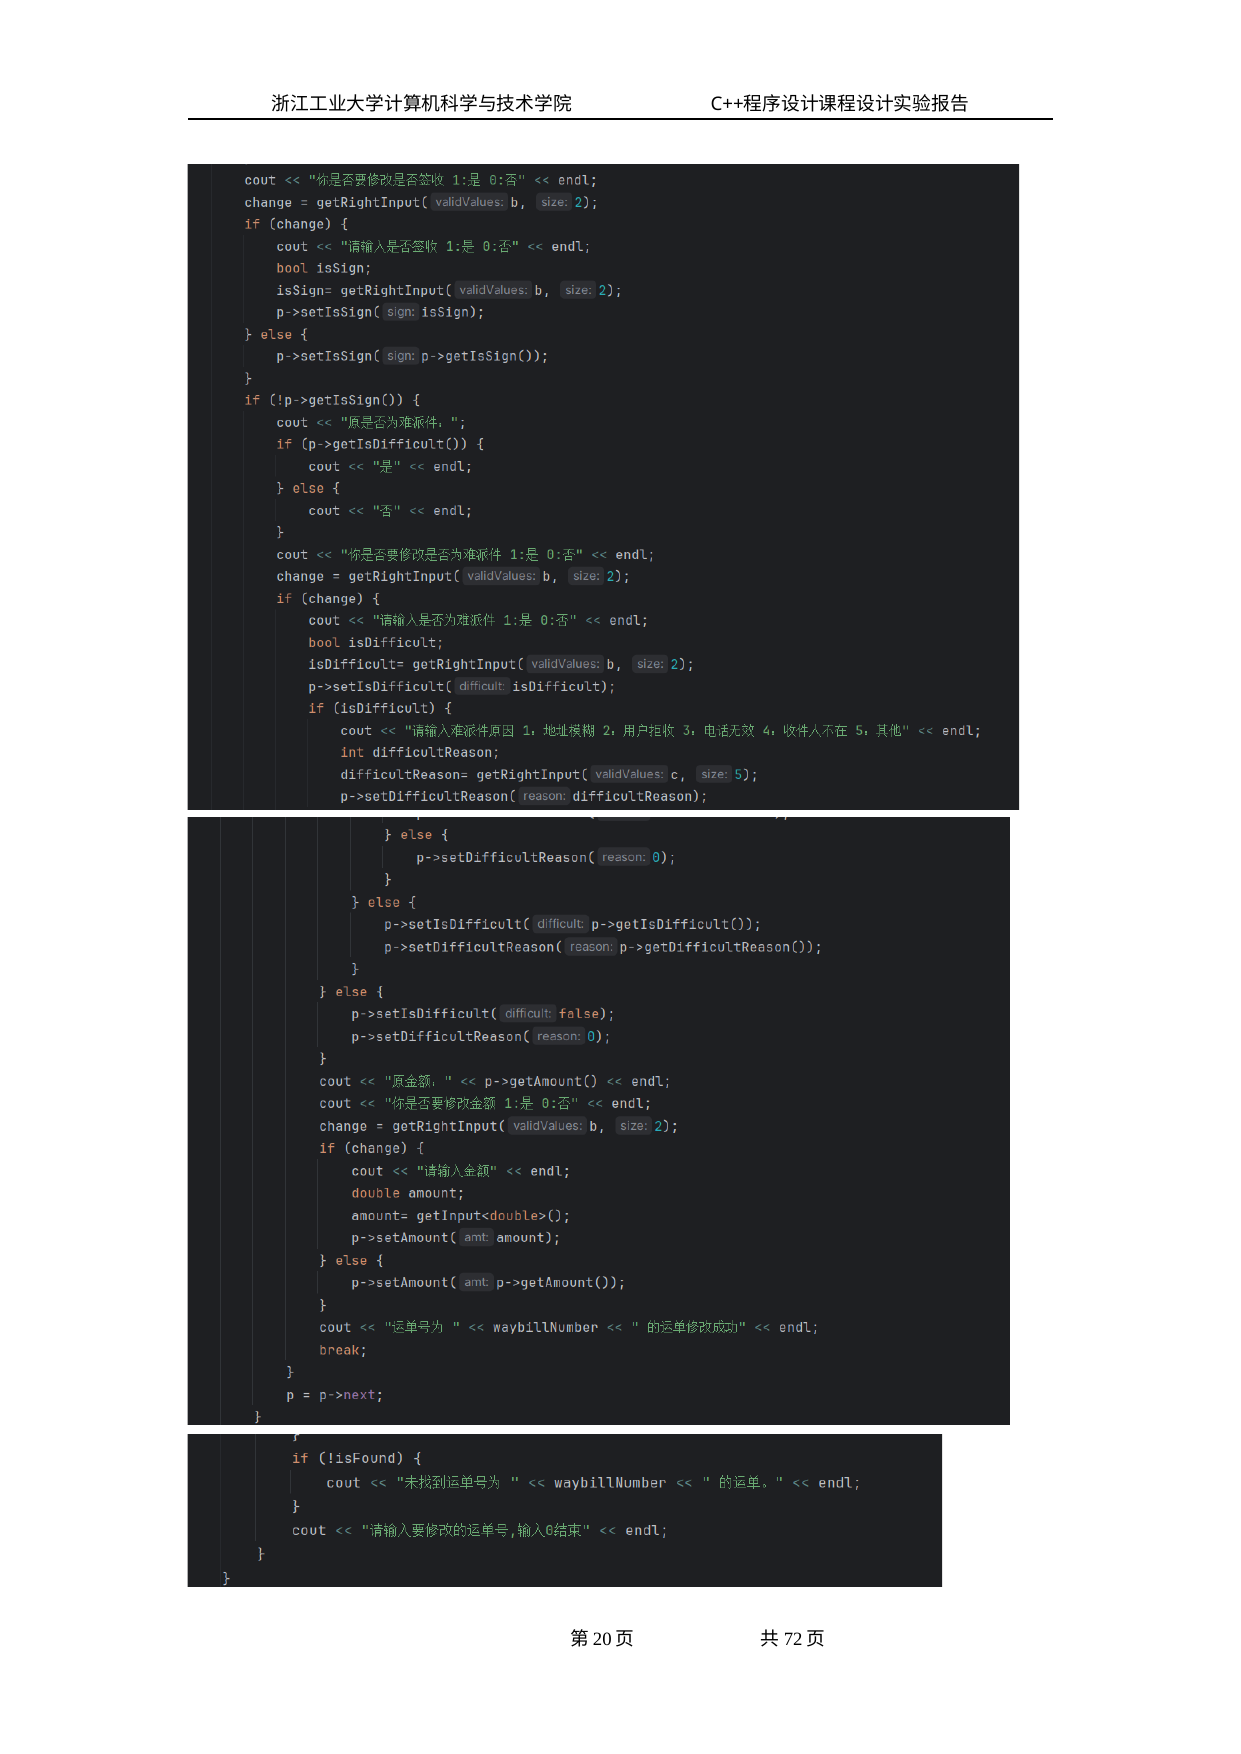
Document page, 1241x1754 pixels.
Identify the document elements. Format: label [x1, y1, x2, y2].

picture [187, 1434, 943, 1587]
picture [187, 164, 1020, 810]
picture [187, 817, 1010, 1425]
